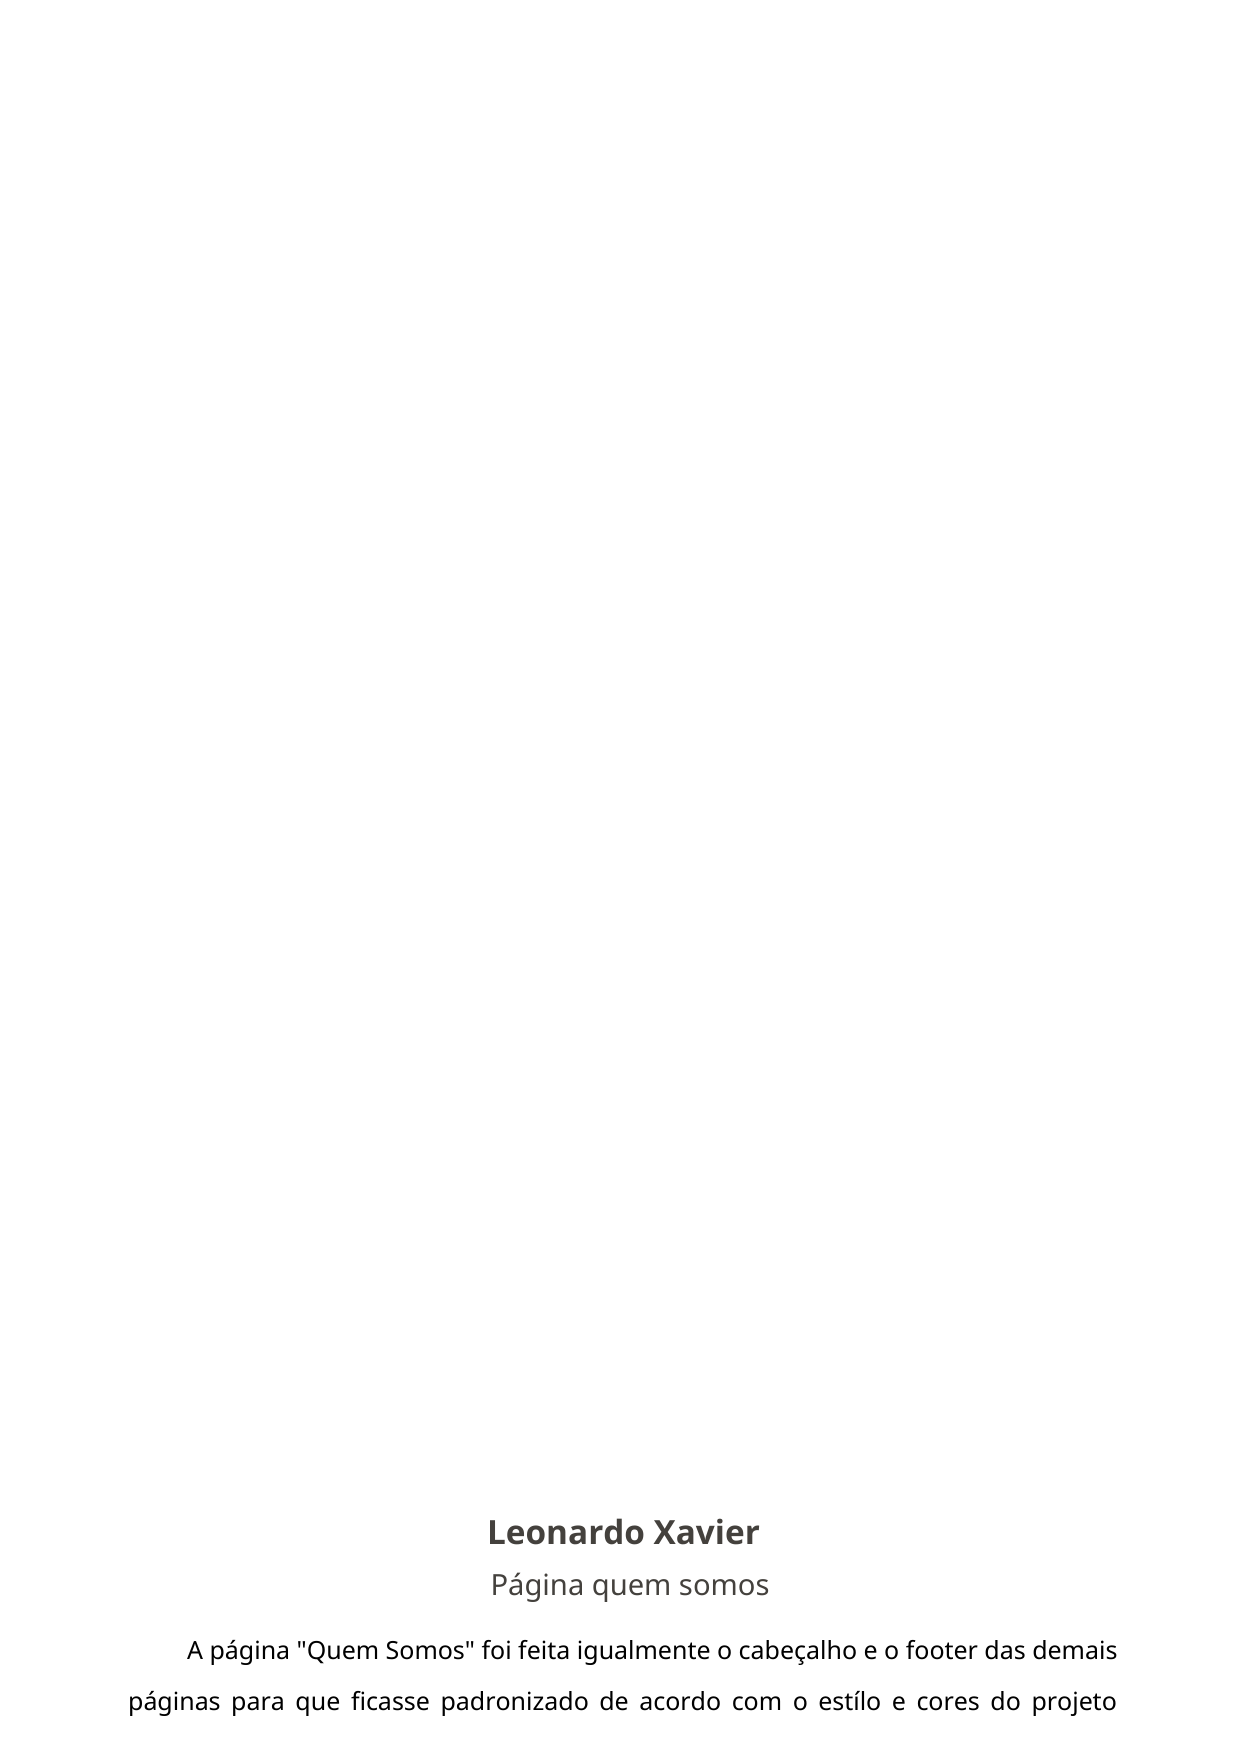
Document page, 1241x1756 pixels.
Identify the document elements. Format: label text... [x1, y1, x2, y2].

text Leonardo Xavier [128, 1508, 1119, 1554]
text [128, 1632, 1119, 1718]
text Página quem somos [69, 1564, 1132, 1604]
